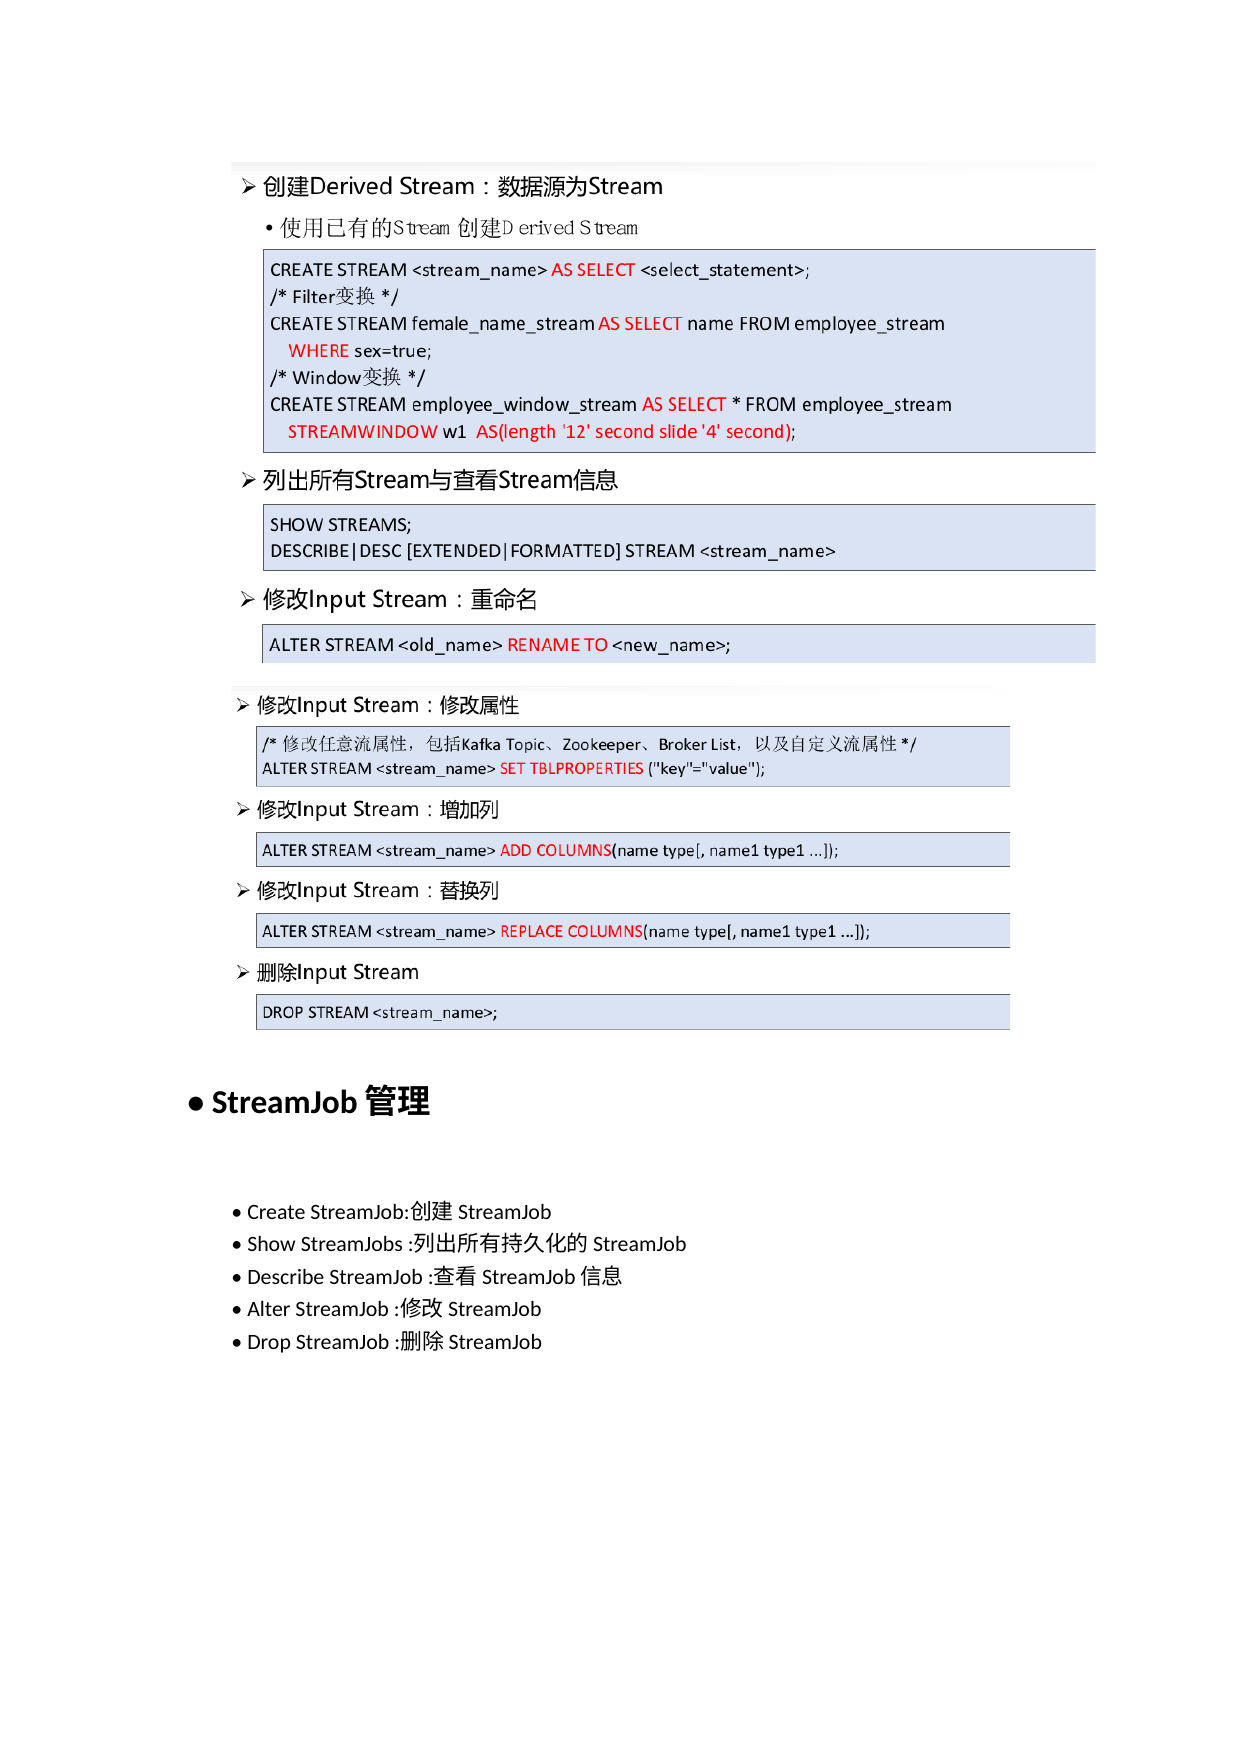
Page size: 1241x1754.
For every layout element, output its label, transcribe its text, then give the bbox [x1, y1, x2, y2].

text • Describe StreamJob :查看StreamJob信息 [187, 1258, 1053, 1291]
text • Create StreamJob:创建StreamJob [187, 1193, 1053, 1226]
text • Alter StreamJob :修改StreamJob [187, 1291, 1053, 1323]
picture [231, 686, 1011, 1030]
subtitle • StreamJob管理 [187, 1067, 1053, 1132]
text • Drop StreamJob :删除StreamJob [187, 1323, 1053, 1356]
text • Show StreamJobs :列出所有持久化的StreamJob [187, 1226, 1053, 1258]
picture [231, 162, 1096, 663]
